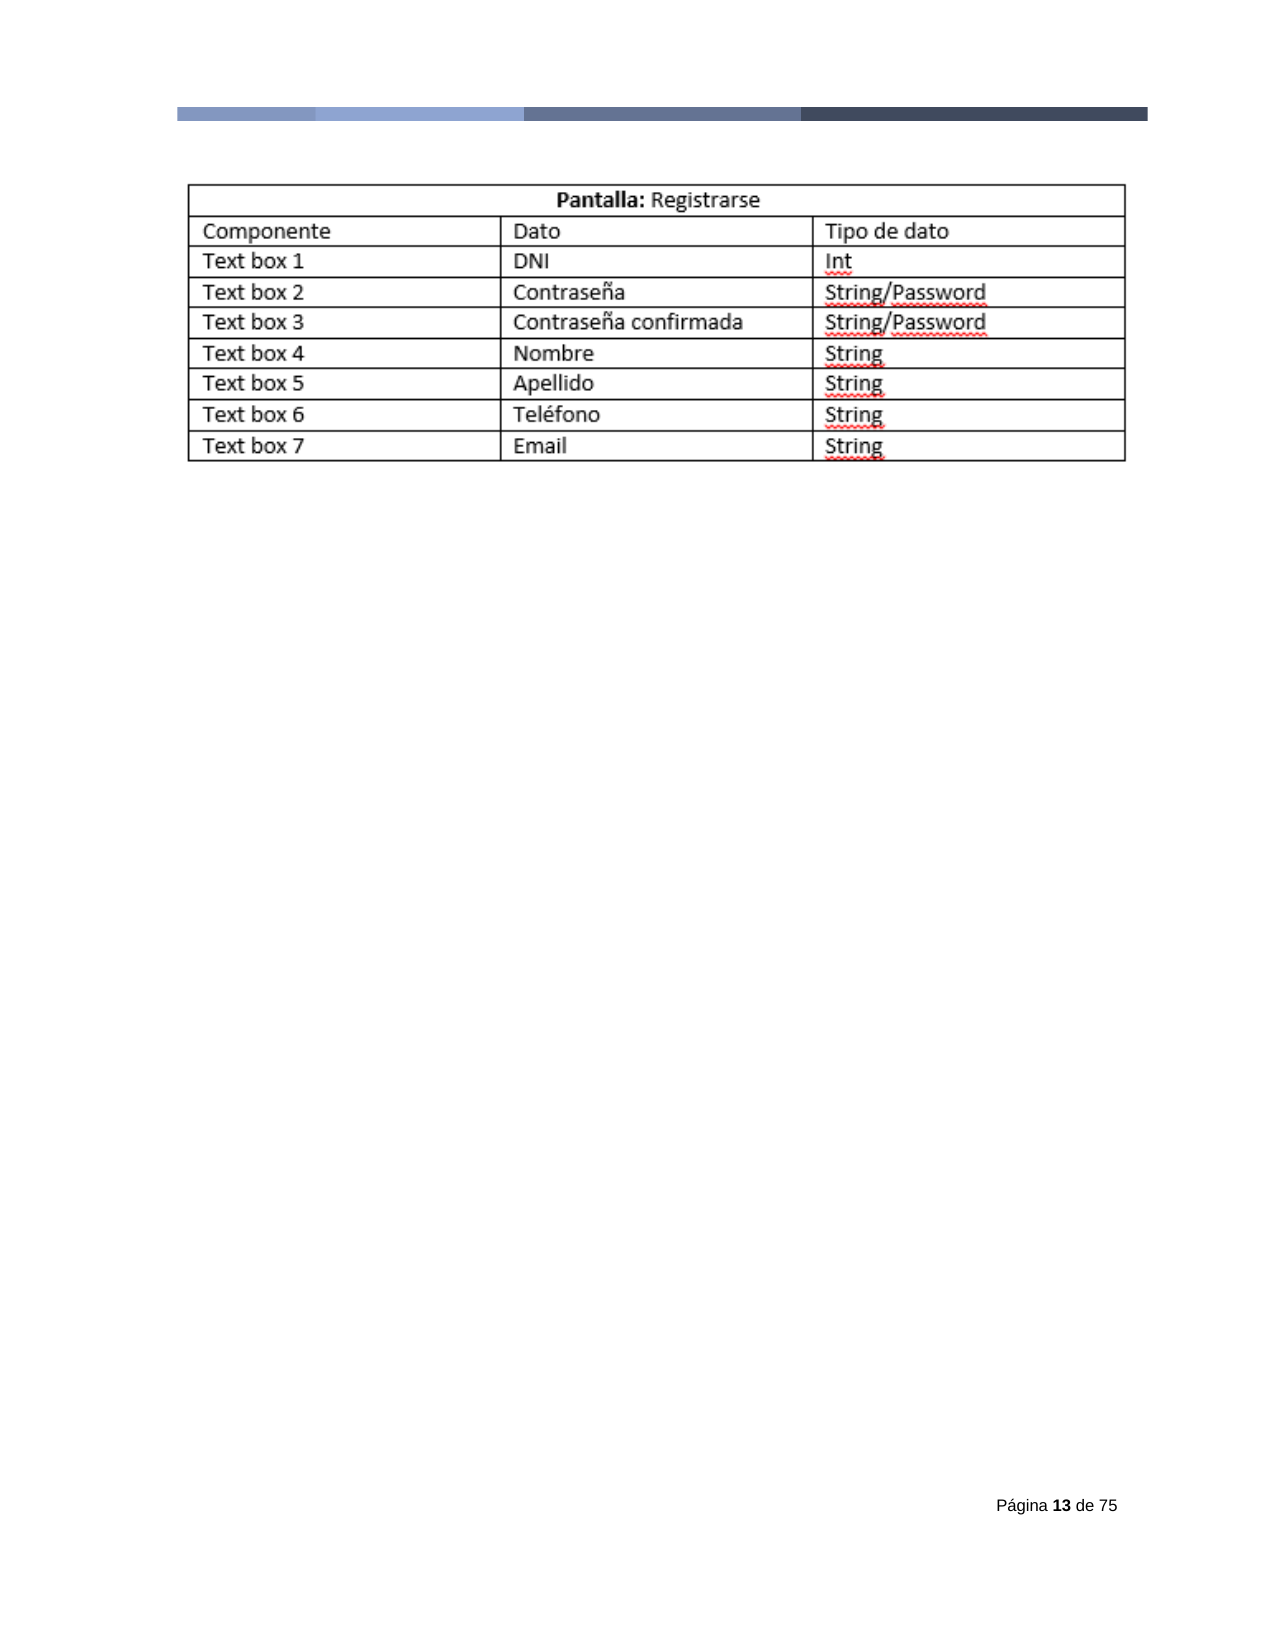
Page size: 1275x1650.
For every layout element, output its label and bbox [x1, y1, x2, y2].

picture [177, 177, 1137, 473]
